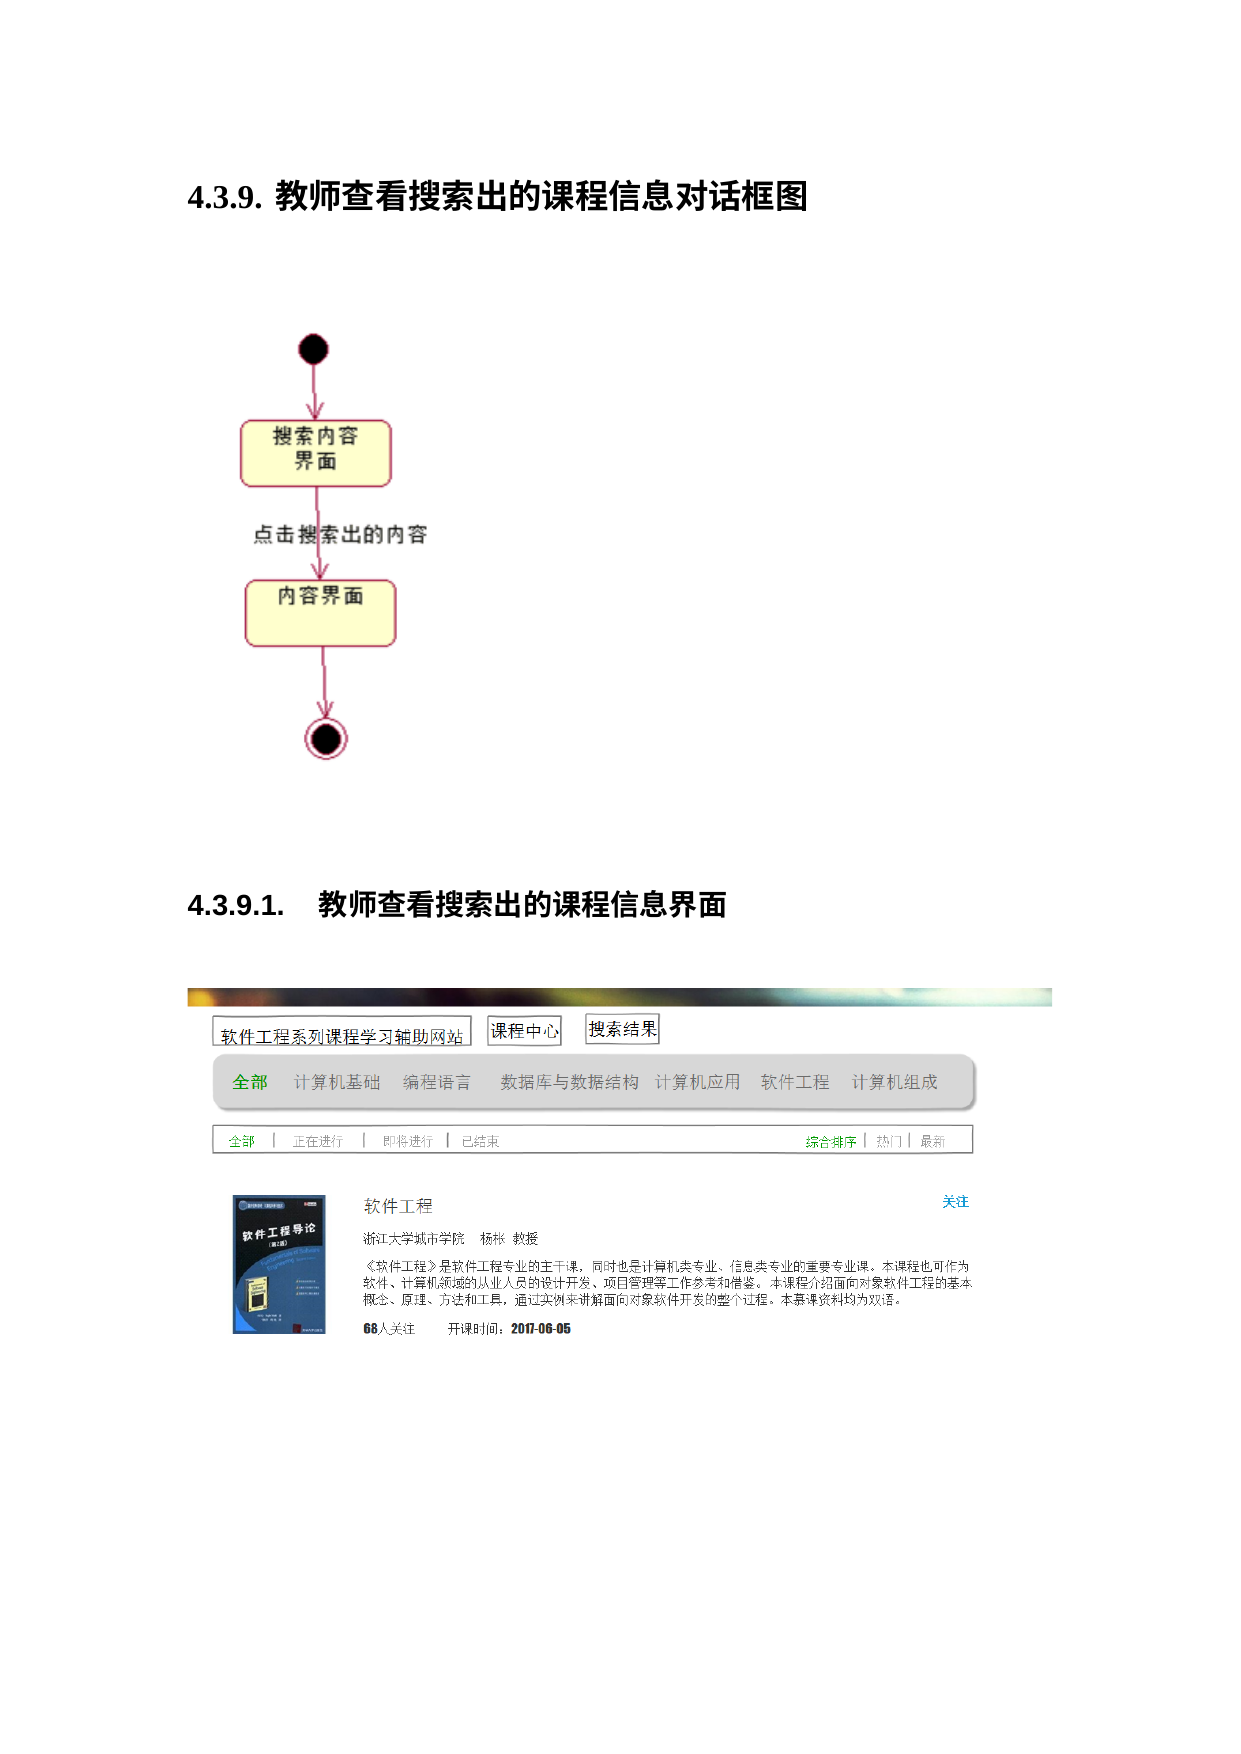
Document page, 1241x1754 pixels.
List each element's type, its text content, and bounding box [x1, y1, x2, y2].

subtitle 教师查看搜索出的课程信息界面 [187, 870, 1053, 935]
subtitle 教师查看搜索出的课程信息对话框图 [187, 162, 1053, 227]
picture [187, 988, 1053, 1387]
picture [187, 290, 502, 807]
